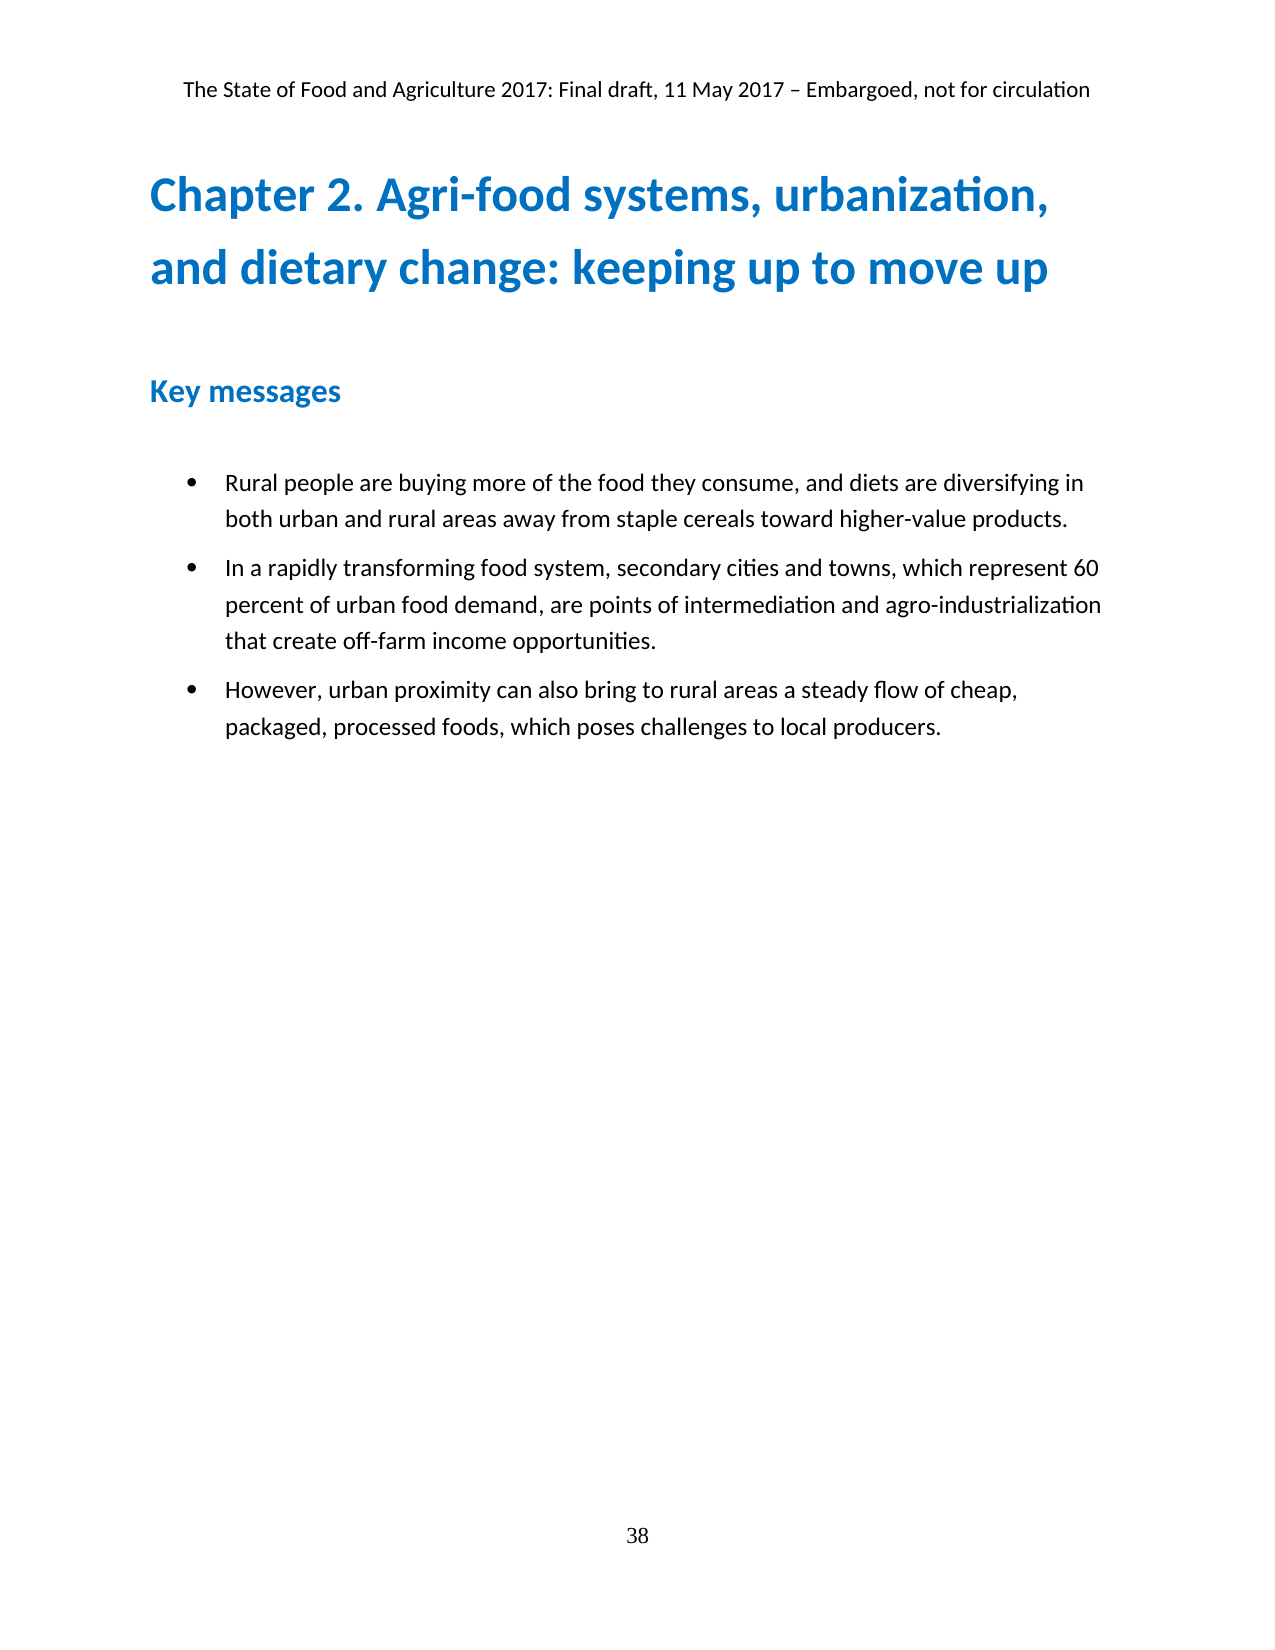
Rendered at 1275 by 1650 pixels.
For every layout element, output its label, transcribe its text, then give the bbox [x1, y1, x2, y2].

subtitle Chapter 2. Agri-food systems, urbanization, and dietary change: keeping up to move up [150, 162, 1125, 297]
list In a rapidly transforming food system, secondary cities and towns, which represent 60 percent of urban food demand, are points of intermediation and agro-industrialization that create off-farm income opportunities. [187, 552, 1125, 656]
list Rural people are buying more of the food they consume, and diets are diversifying in both urban and rural areas away from staple cereals toward higher-value products. [187, 467, 1125, 534]
subtitle Key messages [150, 370, 1125, 410]
list However, urban proximity can also bring to rural areas a steady flow of cheap, packaged, processed foods, which poses challenges to local producers. [187, 674, 1125, 742]
